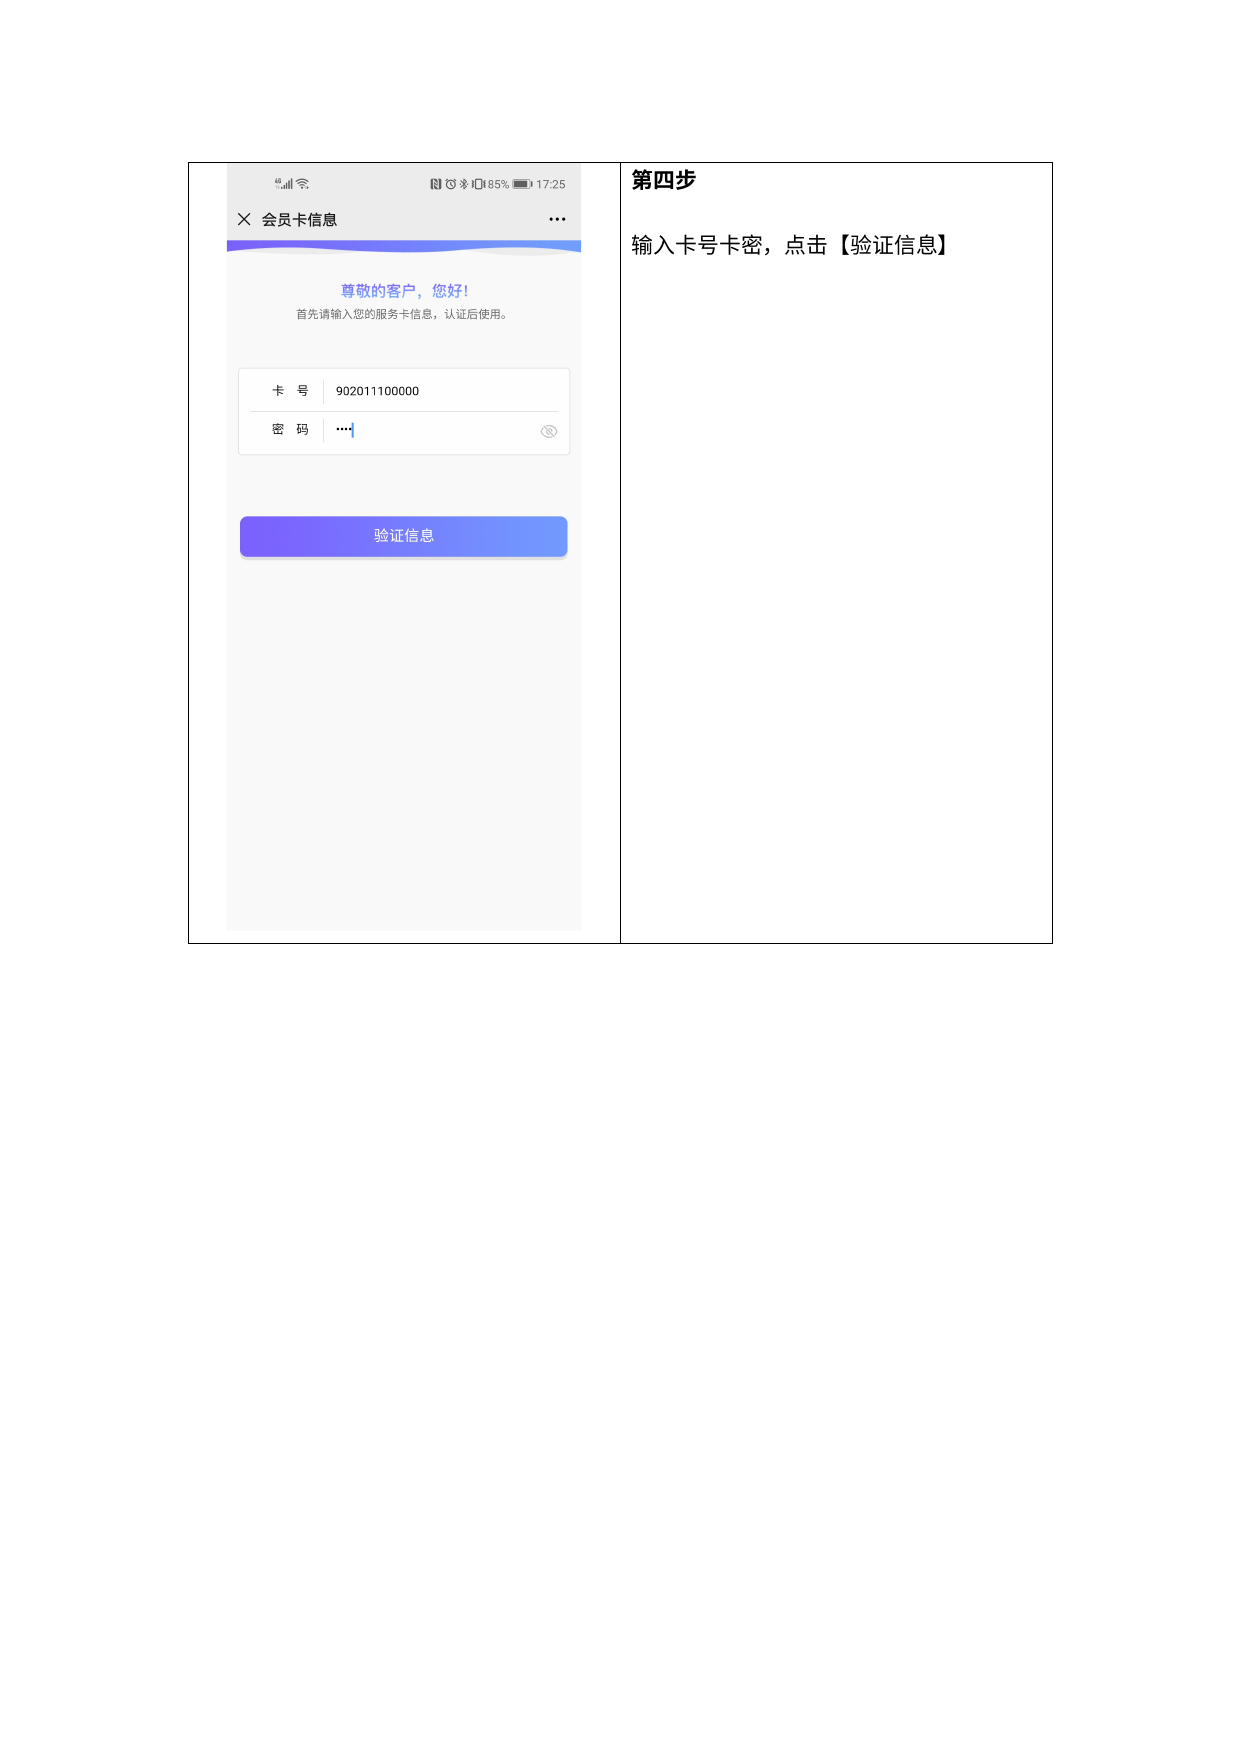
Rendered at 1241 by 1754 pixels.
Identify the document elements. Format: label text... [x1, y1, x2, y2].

picture [226, 163, 582, 931]
table_cell 第四步 输入卡号卡密，点击【验证信息】 [621, 163, 1052, 943]
table_cell [189, 163, 620, 943]
